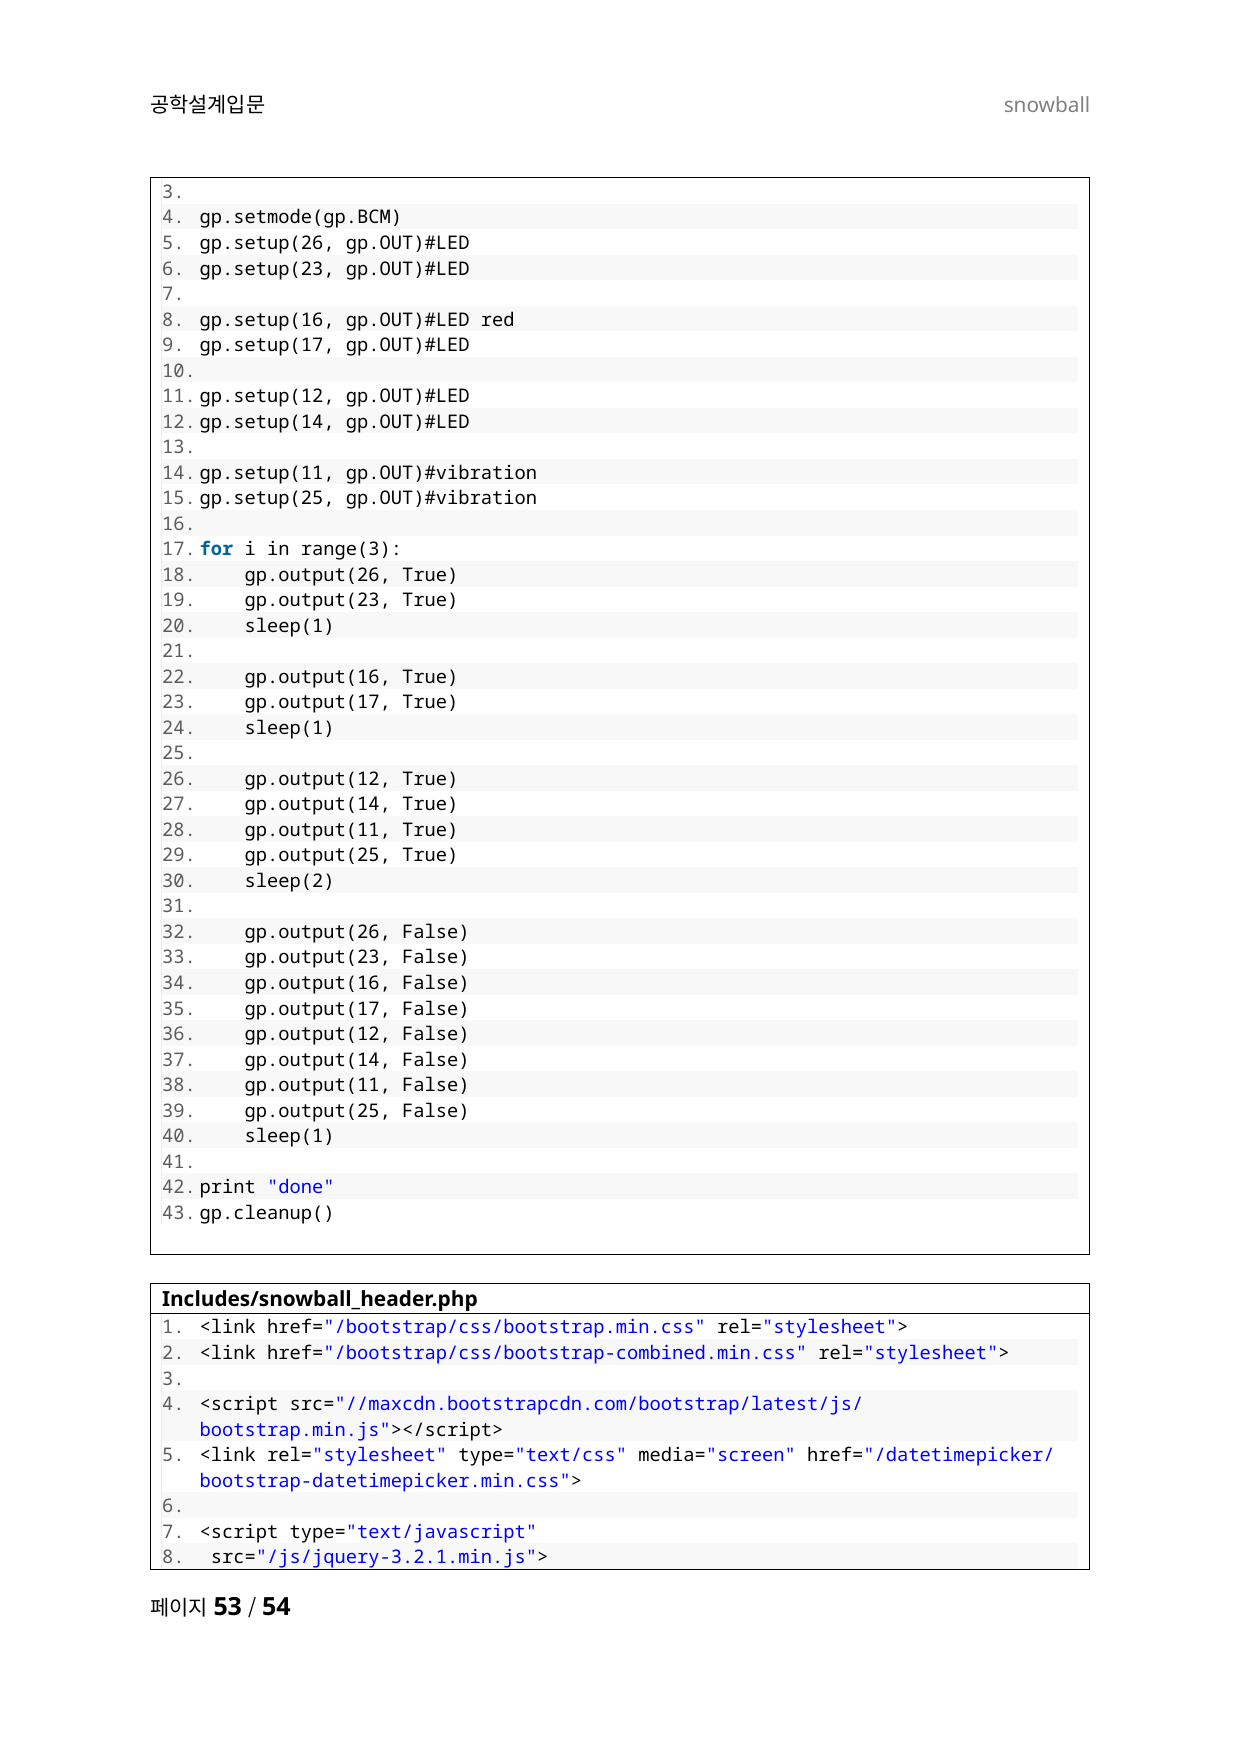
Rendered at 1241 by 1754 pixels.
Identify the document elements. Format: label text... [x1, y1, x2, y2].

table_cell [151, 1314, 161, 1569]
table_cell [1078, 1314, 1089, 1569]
table_header Includes/snowball_header.php [151, 1284, 1089, 1313]
